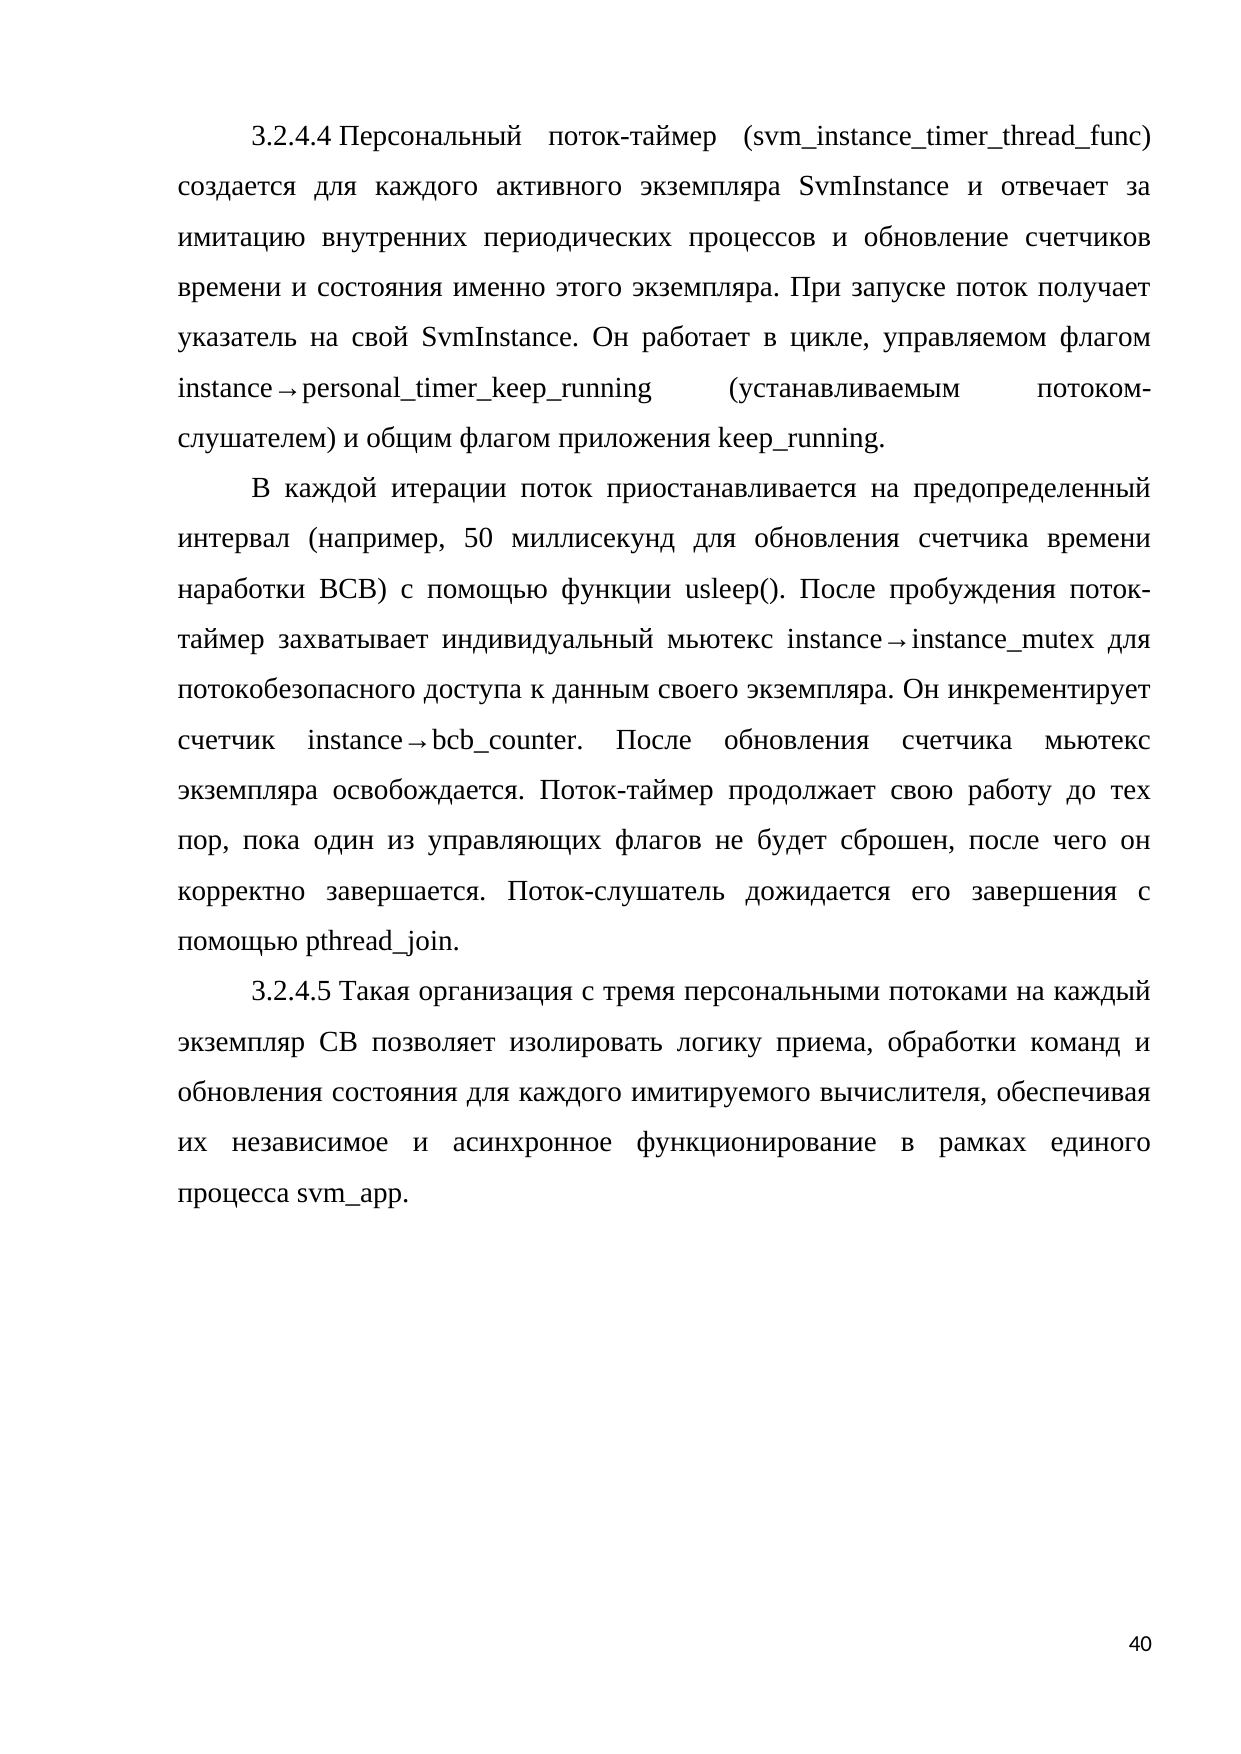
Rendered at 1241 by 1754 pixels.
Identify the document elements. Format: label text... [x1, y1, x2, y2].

text Персональный поток-таймер (svm_instance_timer_thread_func) создается для каждого активного экземпляра SvmInstance и отвечает за имитацию внутренних периодических процессов и обновление счетчиков времени и состояния именно этого экземпляра. При запуске поток получает указатель на свой SvmInstance. Он работает в цикле, управляемом флагом instance→personal_timer_keep_running (устанавливаемым потоком-слушателем) и общим флагом приложения keep_running. [177, 118, 1152, 453]
text Такая организация с тремя персональными потоками на каждый экземпляр СВ позволяет изолировать логику приема, обработки команд и обновления состояния для каждого имитируемого вычислителя, обеспечивая их независимое и асинхронное функционирование в рамках единого процесса svm_app. [177, 973, 1152, 1208]
text В каждой итерации поток приостанавливается на предопределенный интервал (например, 50 миллисекунд для обновления счетчика времени наработки BCB) с помощью функции usleep(). После пробуждения поток-таймер захватывает индивидуальный мьютекс instance→instance_mutex для потокобезопасного доступа к данным своего экземпляра. Он инкрементирует счетчик instance→bcb_counter. После обновления счетчика мьютекс экземпляра освобождается. Поток-таймер продолжает свою работу до тех пор, пока один из управляющих флагов не будет сброшен, после чего он корректно завершается. Поток-слушатель дожидается его завершения с помощью pthread_join. [177, 470, 1152, 957]
